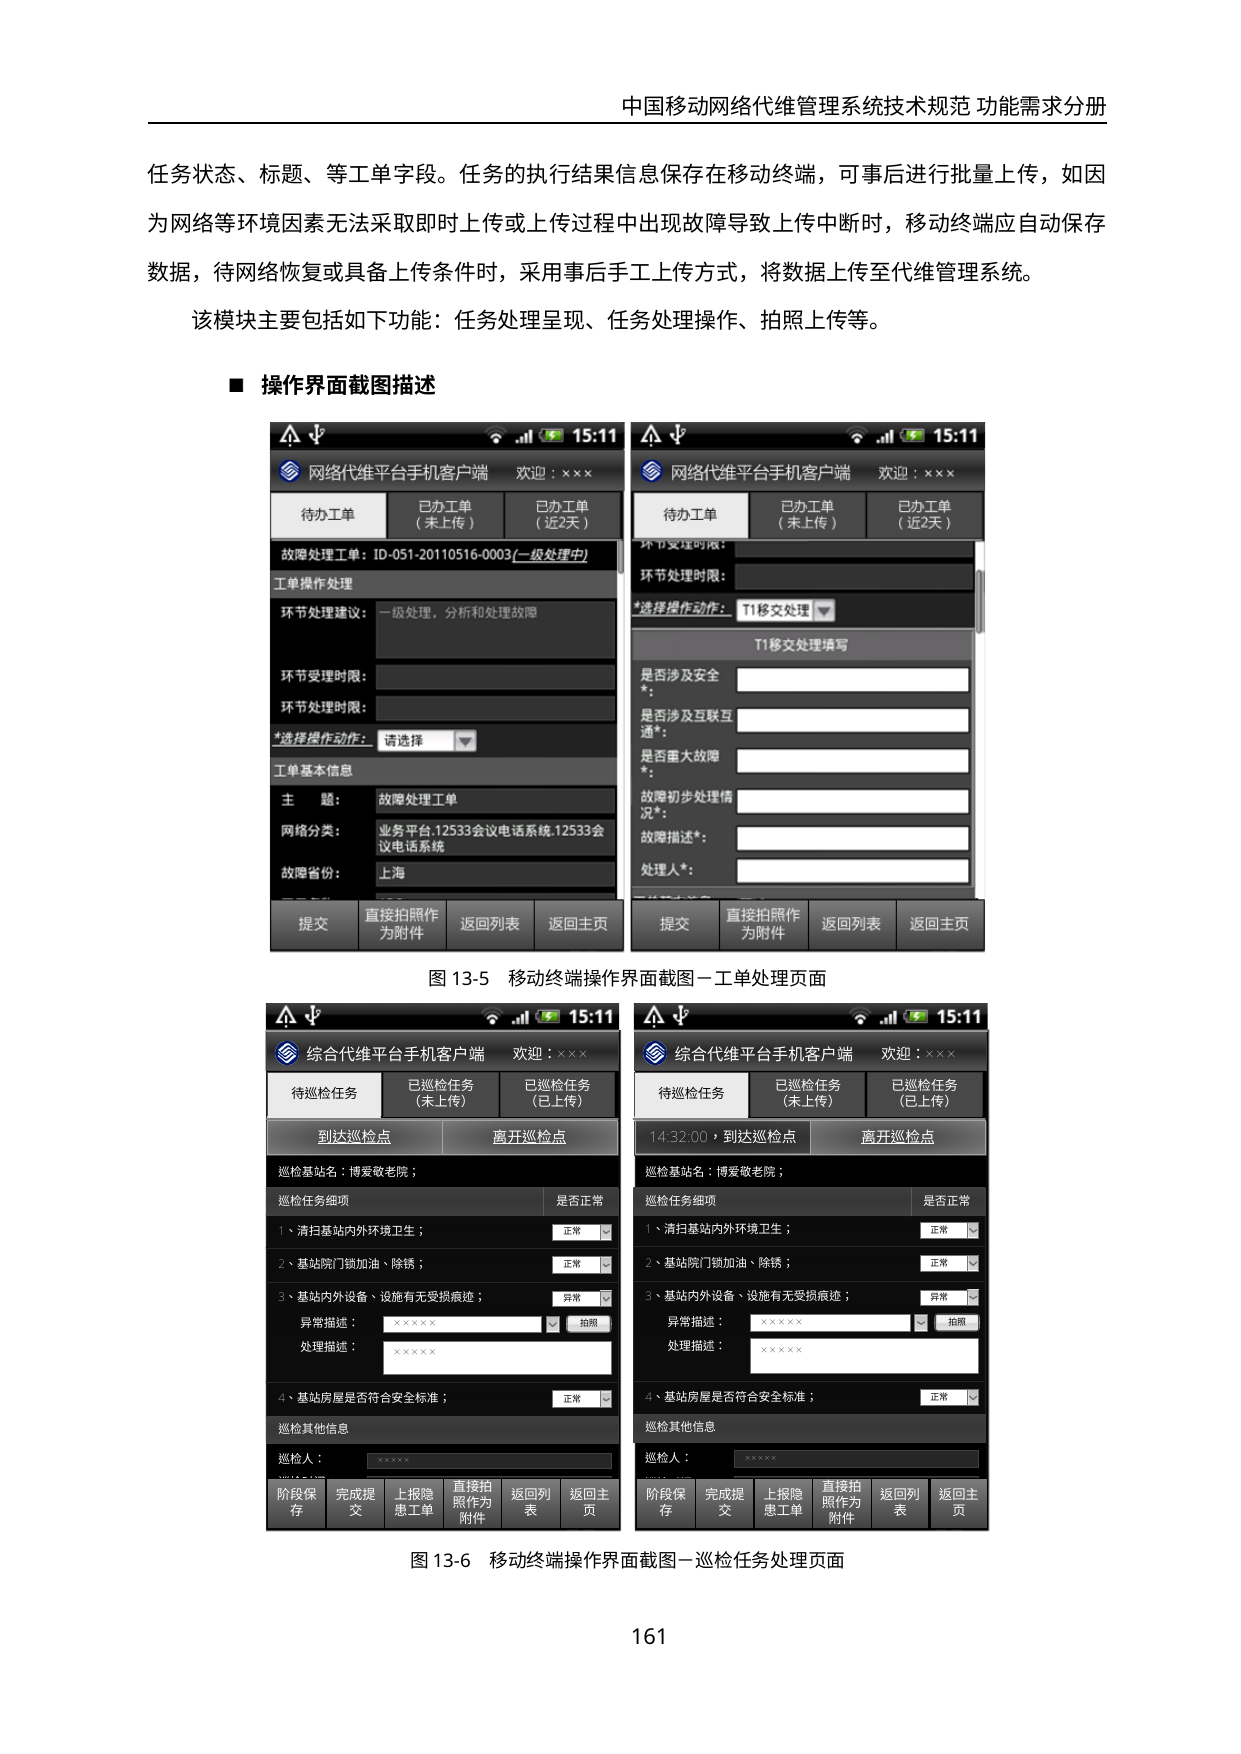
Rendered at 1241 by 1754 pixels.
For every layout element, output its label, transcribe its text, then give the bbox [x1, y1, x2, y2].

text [148, 157, 1107, 287]
list 操作界面截图描述 [228, 367, 1107, 400]
picture [630, 422, 986, 955]
text 该模块主要包括如下功能：任务处理呈现、任务处理操作、拍照上传等。 [148, 303, 1107, 335]
picture [269, 422, 625, 955]
